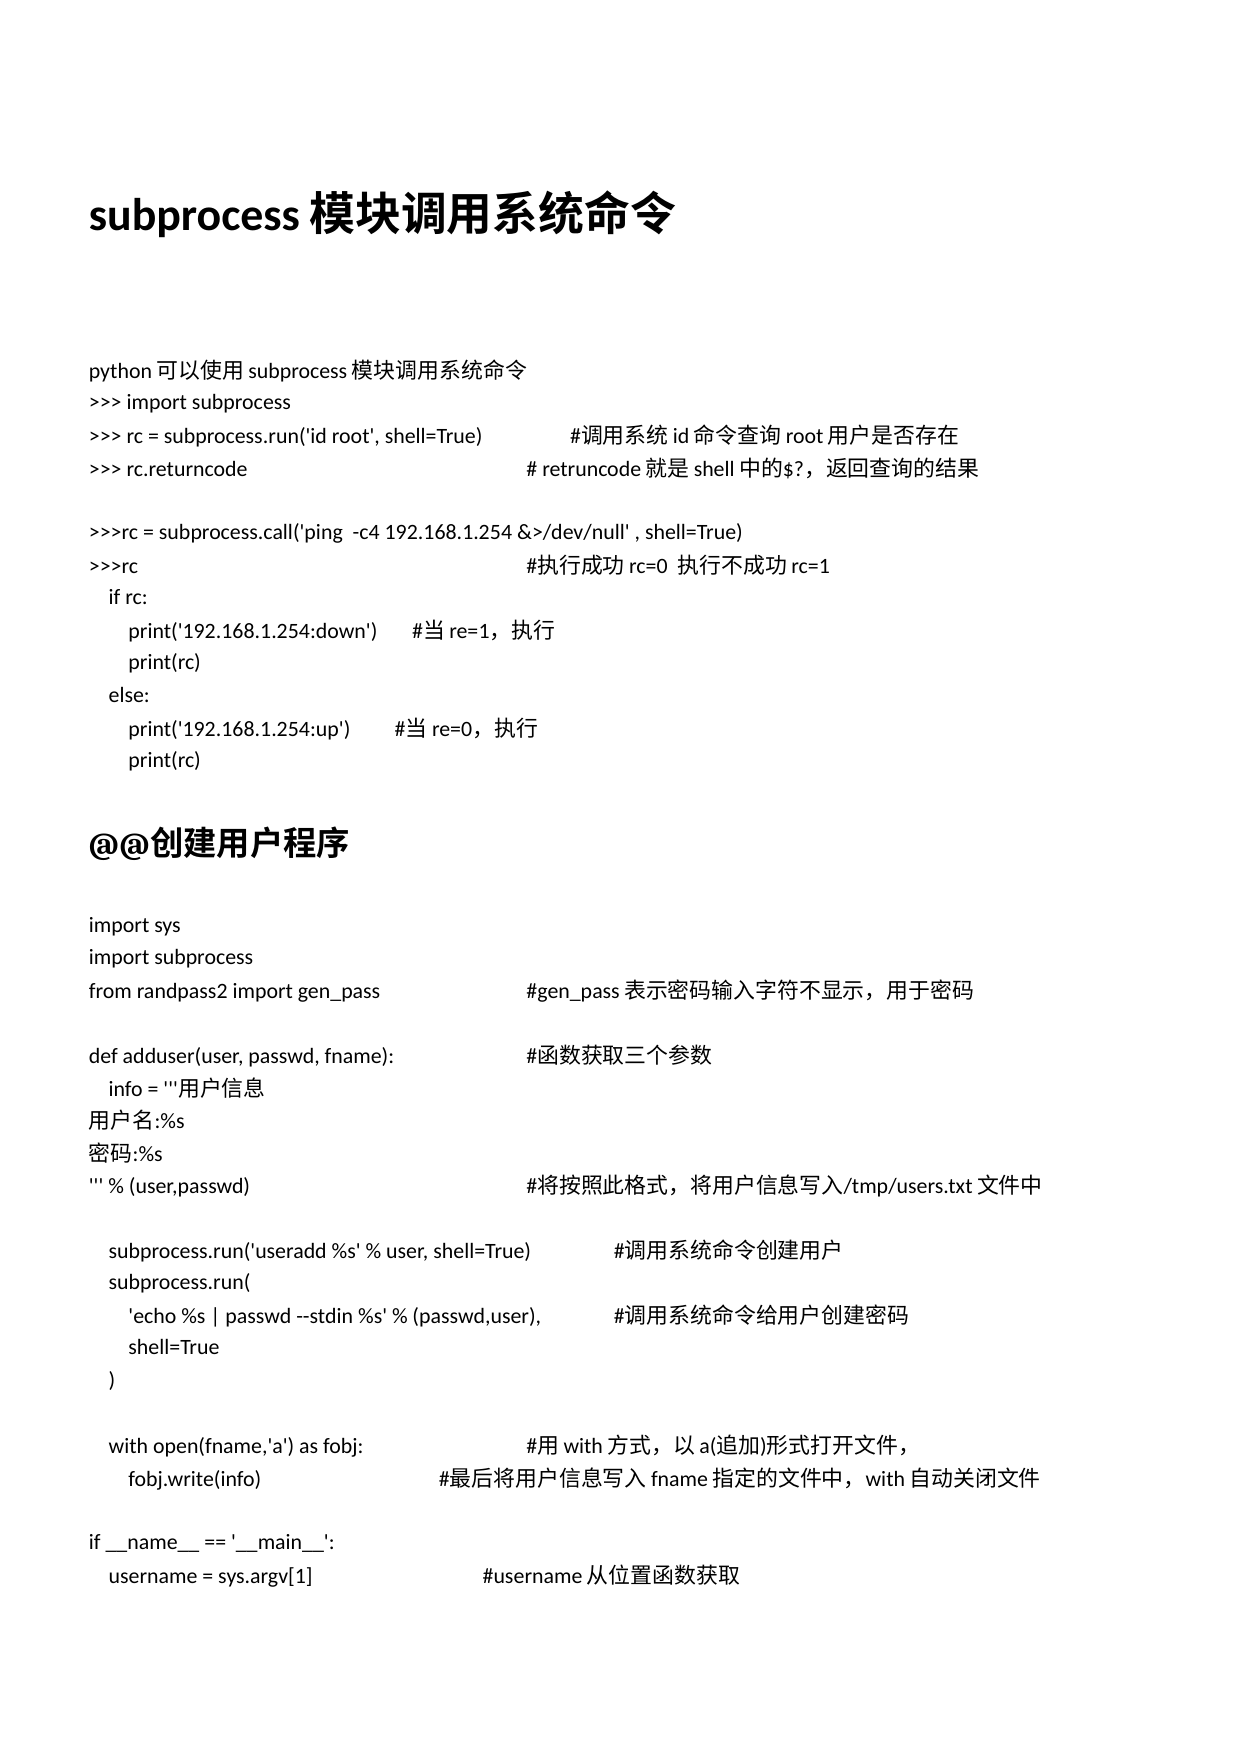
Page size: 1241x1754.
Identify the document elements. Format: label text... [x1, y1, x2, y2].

text >>>rc #执行成功rc=0 执行不成功rc=1 [89, 548, 1152, 581]
text 用户名:%s [89, 1103, 1152, 1136]
text ''' % (user,passwd) #将按照此格式，将用户信息写入/tmp/users.txt文件中 [89, 1168, 1152, 1201]
text 密码:%s [89, 1136, 1152, 1168]
text shell=True [89, 1331, 1152, 1363]
text import sys [89, 908, 1152, 941]
text >>>rc = subprocess.call('ping -c4 192.168.1.254 &>/dev/null' , shell=True) [89, 516, 1152, 548]
text >>> import subprocess [89, 386, 1152, 418]
text print('192.168.1.254:down') #当re=1，执行 [89, 613, 1152, 646]
text 'echo %s | passwd --stdin %s' % (passwd,user), #调用系统命令给用户创建密码 [89, 1298, 1152, 1331]
text if rc: [89, 581, 1152, 613]
text subprocess.run('useradd %s' % user, shell=True) #调用系统命令创建用户 [89, 1233, 1152, 1266]
text >>> rc.returncode # retruncode就是shell中的$?，返回查询的结果 [89, 451, 1152, 483]
text if __name__ == '__main__': [89, 1526, 1152, 1558]
subtitle subprocess模块调用系统命令 [89, 162, 1152, 259]
text subprocess.run( [89, 1266, 1152, 1298]
text fobj.write(info) #最后将用户信息写入fname指定的文件中，with自动关闭文件 [89, 1461, 1152, 1493]
text print(rc) [89, 646, 1152, 678]
text with open(fname,'a') as fobj: #用with方式，以a(追加)形式打开文件， [89, 1428, 1152, 1461]
text import subprocess [89, 941, 1152, 973]
text >>> rc = subprocess.run('id root', shell=True) #调用系统id命令查询root用户是否存在 [89, 418, 1152, 451]
text info = '''用户信息 [89, 1071, 1152, 1103]
text from randpass2 import gen_pass #gen_pass表示密码输入字符不显示，用于密码 [89, 973, 1152, 1006]
text def adduser(user, passwd, fname): #函数获取三个参数 [89, 1038, 1152, 1071]
text else: [89, 678, 1152, 711]
subtitle @@创建用户程序 [89, 808, 1152, 873]
text ) [89, 1363, 1152, 1396]
text username = sys.argv[1] #username从位置函数获取 [89, 1558, 1152, 1591]
text print('192.168.1.254:up') #当re=0，执行 [89, 711, 1152, 743]
text print(rc) [89, 743, 1152, 776]
text python可以使用subprocess模块调用系统命令 [89, 353, 1152, 386]
